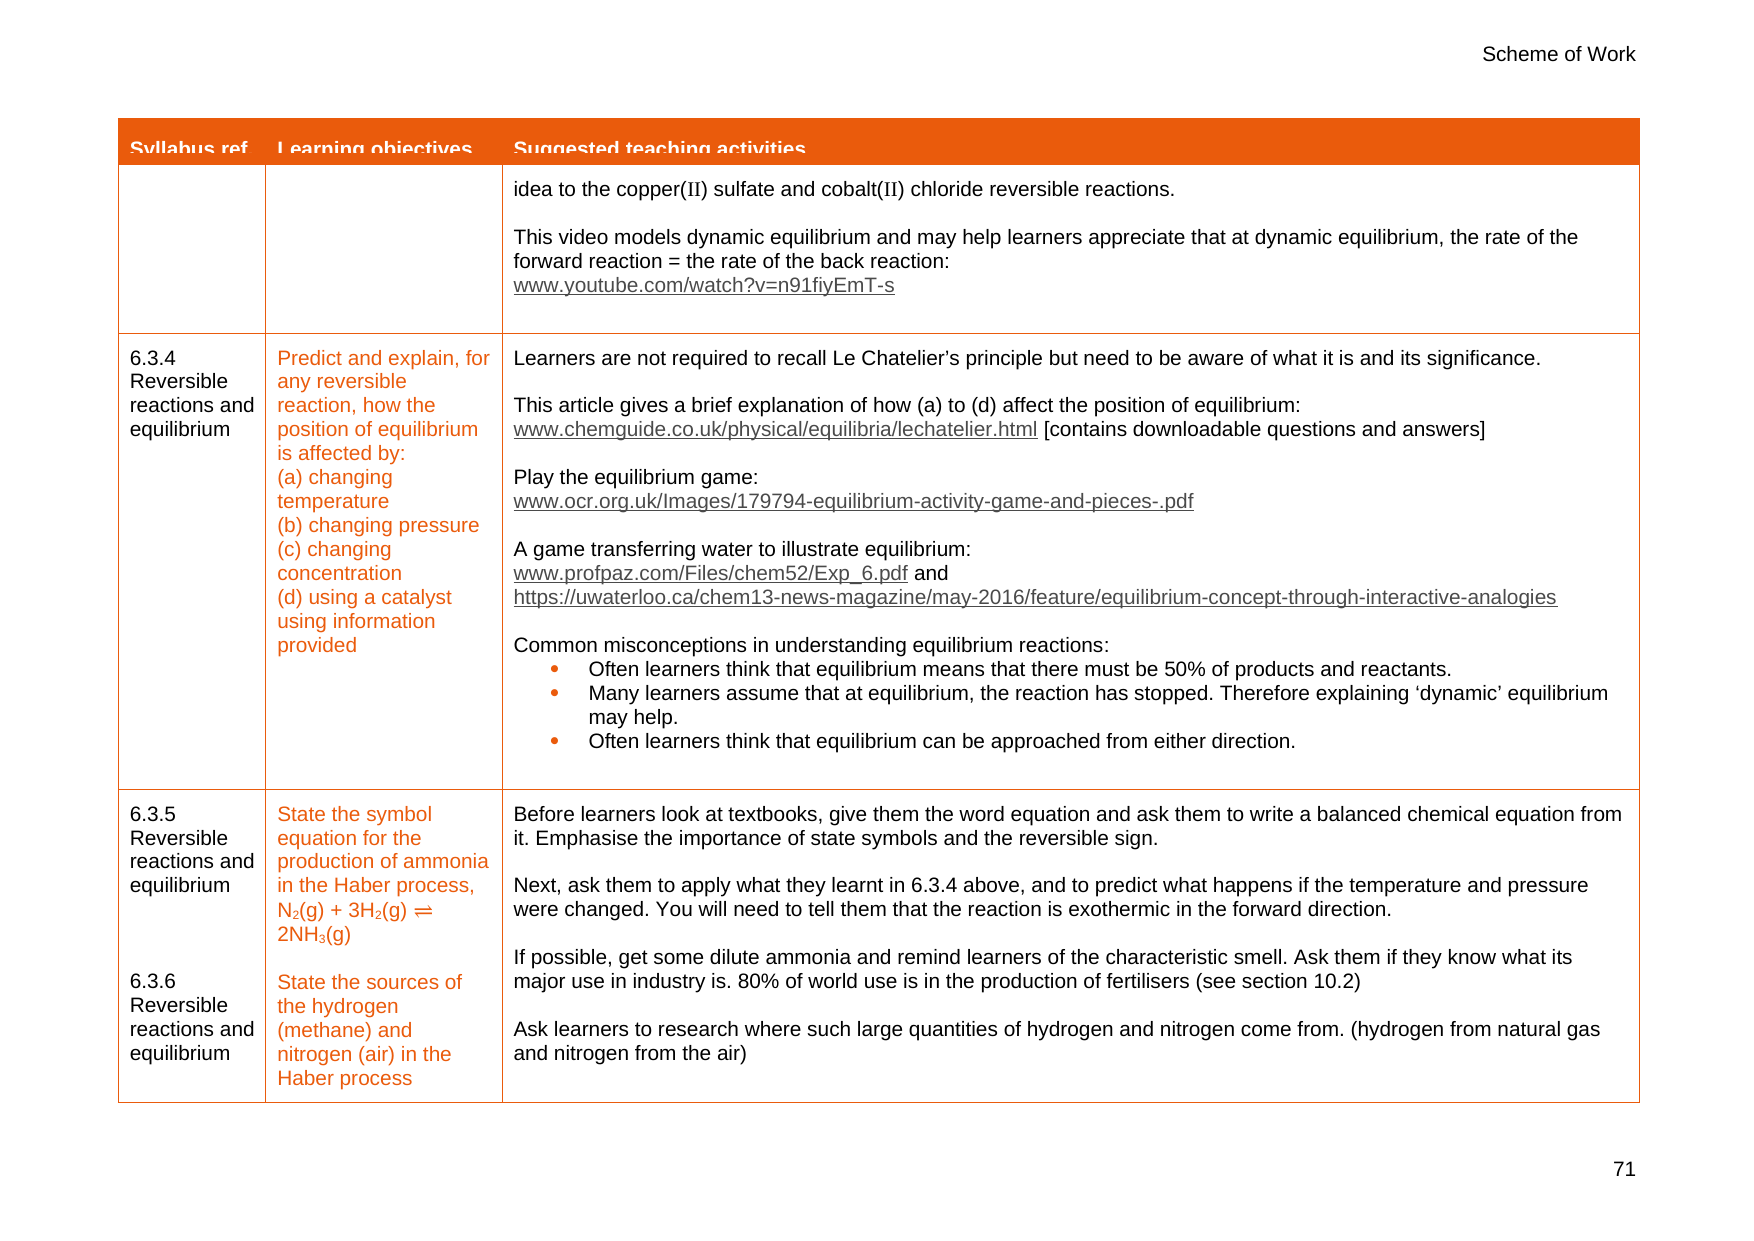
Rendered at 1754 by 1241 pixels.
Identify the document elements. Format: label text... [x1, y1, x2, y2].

table_header Syllabus ref. [119, 119, 265, 164]
table_cell Learners are not required to recall Le Chatelier’s principle but need to be aware of what it is and its significance. This article gives a brief explanation of how (a) to (d) affect the position of equilibrium: www.chemguide.co.uk/physical/equilibria/lechatelier.html [contains downloadable questions and answers] Play the equilibrium game: www.ocr.org.uk/Images/179794-equilibrium-activity-game-and-pieces-.pdf A game transferring water to illustrate equilibrium: www.profpaz.com/Files/chem52/Exp_6.pdf and https://uwaterloo.ca/chem13-news-magazine/may-2016/feature/equilibrium-concept-through-interactive-analogies Common misconceptions in understanding equilibrium reactions: Often learners think that equilibrium means that there must be 50% of products and reactants. Many learners assume that at equilibrium, the reaction has stopped. Therefore explaining ‘dynamic’ equilibrium may help. Often learners think that equilibrium can be approached from either direction. [503, 334, 1639, 789]
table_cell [266, 165, 502, 332]
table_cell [503, 790, 1639, 1102]
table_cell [266, 790, 502, 1102]
table_cell Predict and explain, for any reversible reaction, how the position of equilibrium is affected by: (a) changing temperature (b) changing pressure (c) changing concentration (d) using a catalyst using information provided [266, 334, 502, 789]
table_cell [503, 165, 1639, 332]
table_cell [119, 790, 265, 1102]
table_header Suggested teaching activities [503, 119, 1639, 164]
table_header Learning objectives [266, 119, 502, 164]
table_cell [119, 165, 265, 332]
table_cell 6.3.4 Reversible reactions and equilibrium [119, 334, 265, 789]
